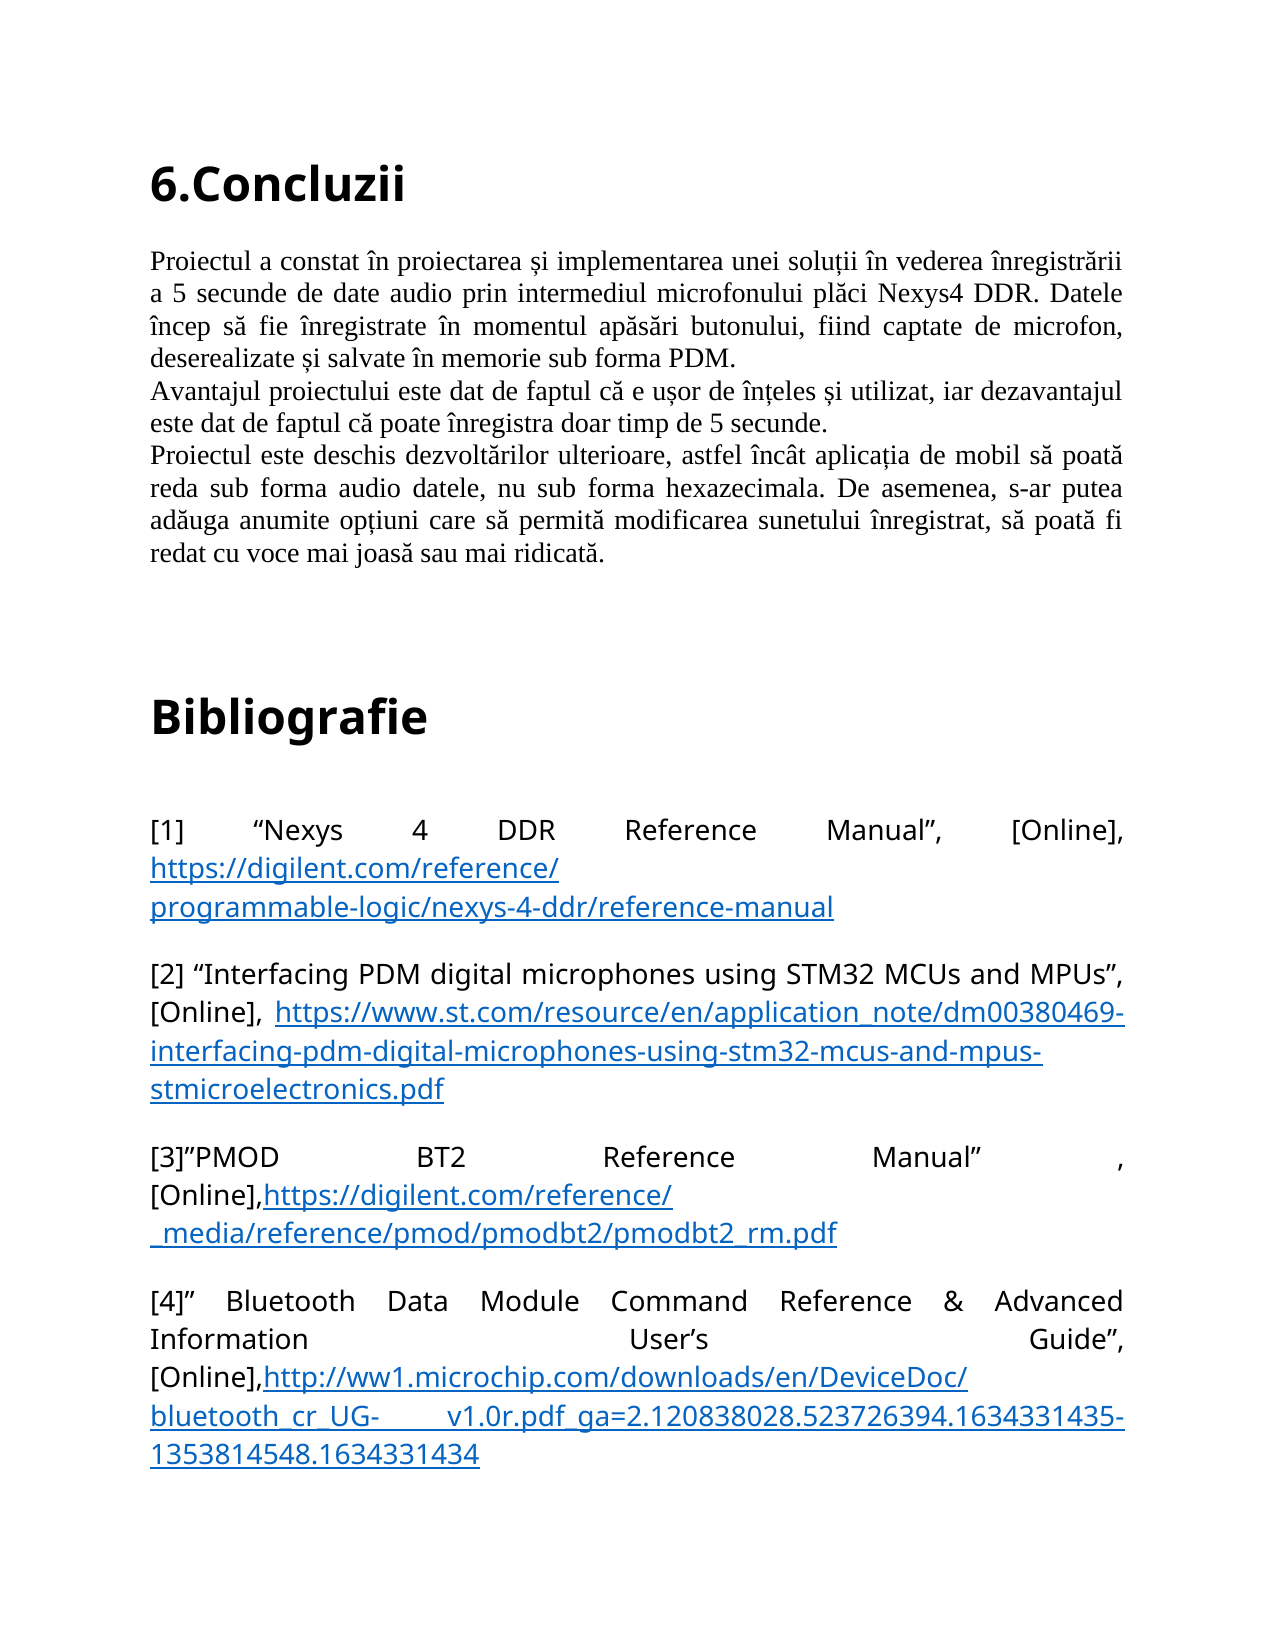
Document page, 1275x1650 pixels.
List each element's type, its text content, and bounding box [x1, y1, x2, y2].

text Proiectul este deschis dezvoltărilor ulterioare, astfel încât aplicația de mobil să poată reda sub forma audio datele, nu sub forma hexazecimala. De asemenea, s-ar putea adăuga anumite opțiuni care să permită modificarea sunetului înregistrat, să poată fi redat cu voce mai joasă sau mai ridicată. [150, 438, 1125, 568]
text [4]” Bluetooth Data Module Command Reference & Advanced Information User’s Guide”,[Online],http://ww1.microchip.com/downloads/en/DeviceDoc/ bluetooth_cr_UG- v1.0r.pdf_ga=2.120838028.523726394.1634331435-1353814548.1634331434 [150, 1431, 1125, 1473]
text [1] “Nexys 4 DDR Reference Manual”, [Online], https://digilent.com/reference/ programmable-logic/nexys-4-ddr/reference-manual [150, 810, 1125, 925]
text [4]” Bluetooth Data Module Command Reference & Advanced Information User’s Guide”,[Online],http://ww1.microchip.com/downloads/en/DeviceDoc/ bluetooth_cr_UG- v1.0r.pdf_ga=2.120838028.523726394.1634331435-1353814548.1634331434 [150, 1281, 1125, 1429]
text [2] “Interfacing PDM digital microphones using STM32 MCUs and MPUs”, [Online], https://www.st.com/resource/en/application_note/dm00380469- interfacing-pdm-digital-microphones-using-stm32-mcus-and-mpus- stmicroelectronics.pdf [150, 954, 1125, 1108]
text Avantajul proiectului este dat de faptul că e ușor de înțeles și utilizat, iar dezavantajul este dat de faptul că poate înregistra doar timp de 5 secunde. [150, 374, 1125, 438]
subtitle 6.Concluzii [150, 150, 1125, 215]
text [3]”PMOD BT2 Reference Manual” ,[Online],https://digilent.com/reference/ _media/reference/pmod/pmodbt2/pmodbt2_rm.pdf [150, 1137, 1125, 1252]
text Proiectul a constat în proiectarea și implementarea unei soluții în vederea înregistrării a 5 secunde de date audio prin intermediul microfonului plăci Nexys4 DDR. Datele încep să fie înregistrate în momentul apăsări butonului, fiind captate de microfon, deserealizate și salvate în memorie sub forma PDM. [150, 244, 1125, 374]
subtitle Bibliografie [150, 683, 1125, 749]
